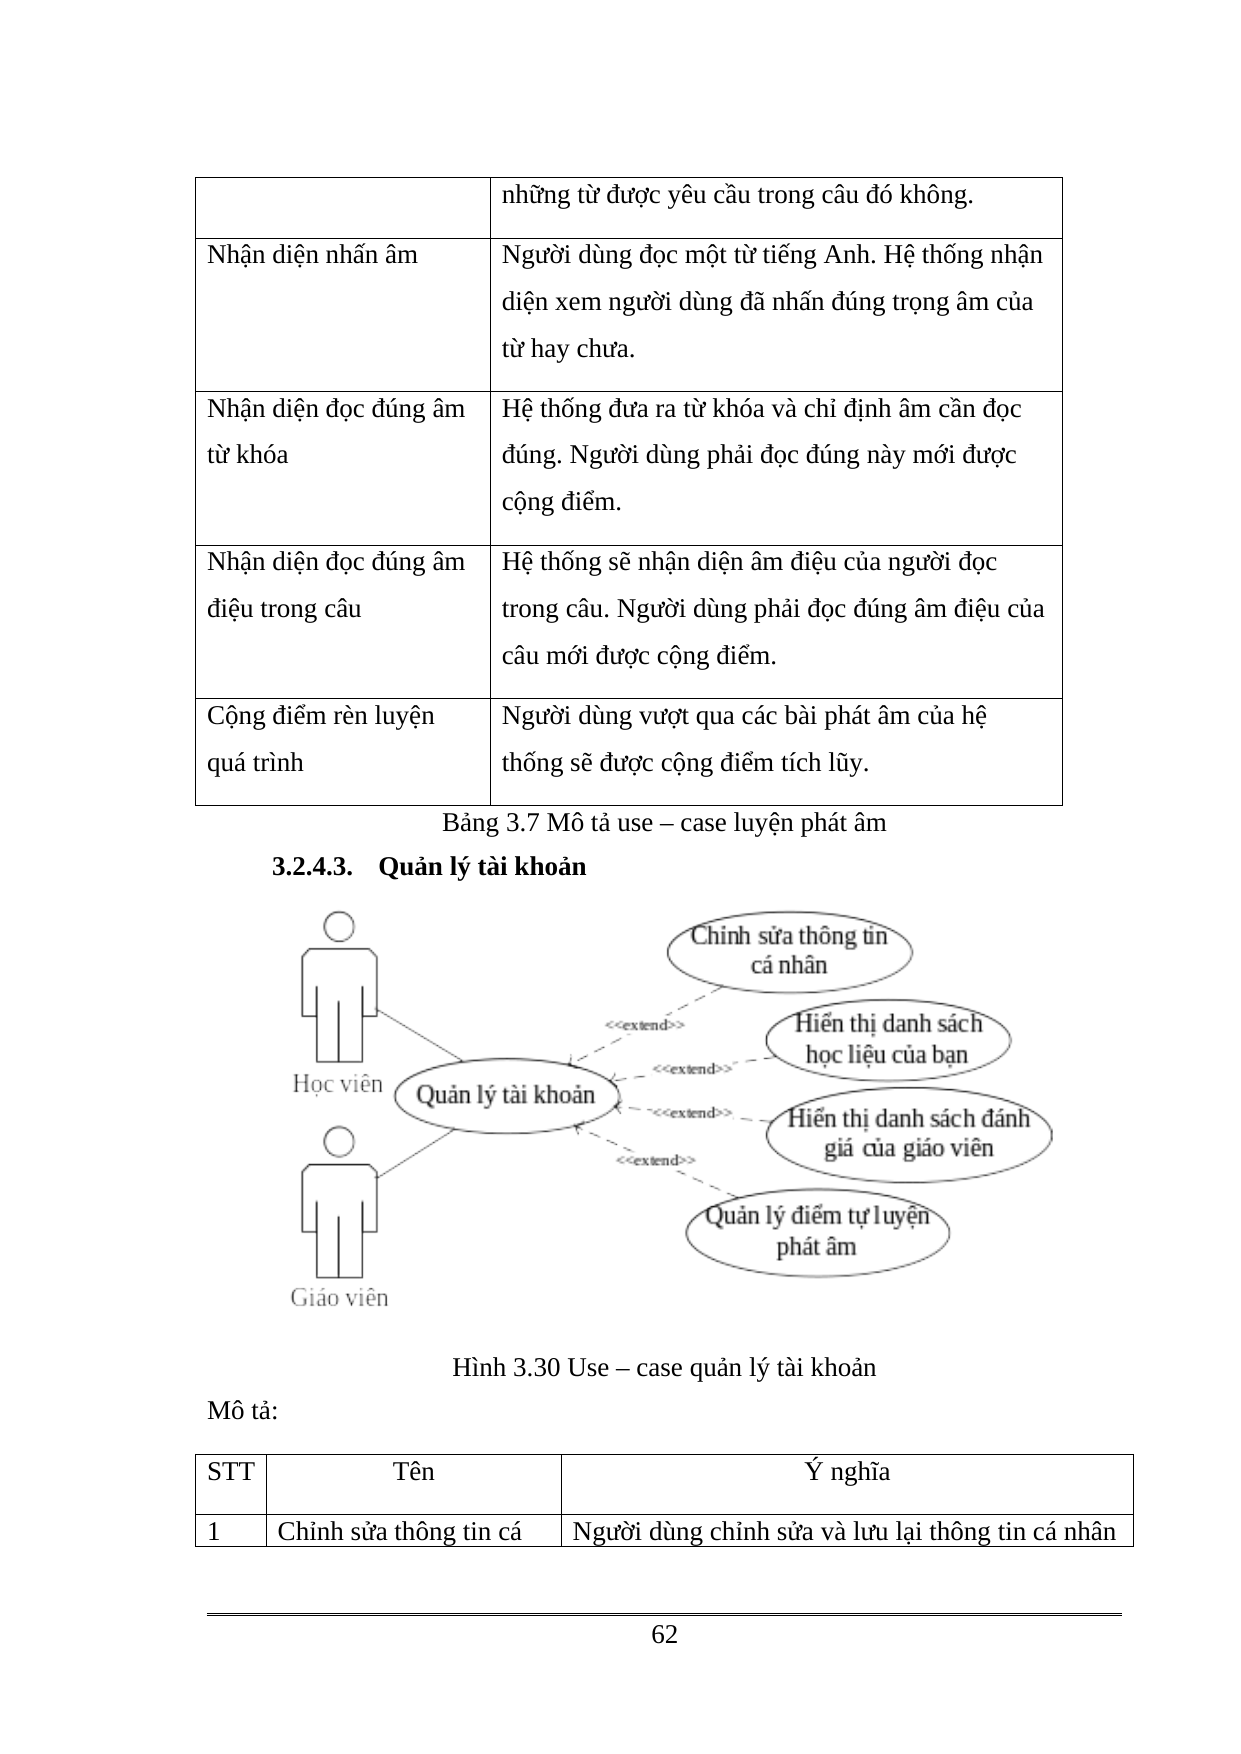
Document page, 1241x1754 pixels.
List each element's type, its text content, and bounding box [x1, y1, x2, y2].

table_cell Nhận diện đọc đúng âm điệu trong câu [196, 546, 490, 698]
table_cell Người dùng đọc một từ tiếng Anh. Hệ thống nhận diện xem người dùng đã nhấn đúng trọng âm của từ hay chưa. [491, 239, 1062, 391]
table_header Tên [267, 1455, 561, 1514]
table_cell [491, 178, 1062, 237]
table_cell Người dùng vượt qua các bài phát âm của hệ thống sẽ được cộng điểm tích lũy. [491, 699, 1062, 805]
text Bảng 3.7 Mô tả use – case luyện phát âm [207, 806, 1122, 837]
text Mô tả: [207, 1394, 1122, 1426]
table_header Ý nghĩa [562, 1455, 1133, 1514]
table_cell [267, 1515, 561, 1546]
table_header STT [196, 1455, 266, 1514]
table_cell Hệ thống sẽ nhận diện âm điệu của người đọc trong câu. Người dùng phải đọc đúng âm điệu của câu mới được cộng điểm. [491, 546, 1062, 698]
table_cell Nhận diện đọc đúng âm từ khóa [196, 392, 490, 544]
table_cell Hệ thống đưa ra từ khóa và chỉ định âm cần đọc đúng. Người dùng phải đọc đúng này mới được cộng điểm. [491, 392, 1062, 544]
table_cell Cộng điểm rèn luyện quá trình [196, 699, 490, 805]
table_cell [562, 1515, 1133, 1546]
table_cell 1 [196, 1515, 266, 1546]
subtitle Quản lý tài khoản [272, 849, 1122, 881]
table_cell Nhận diện nhấn âm [196, 239, 490, 391]
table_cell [196, 178, 490, 237]
